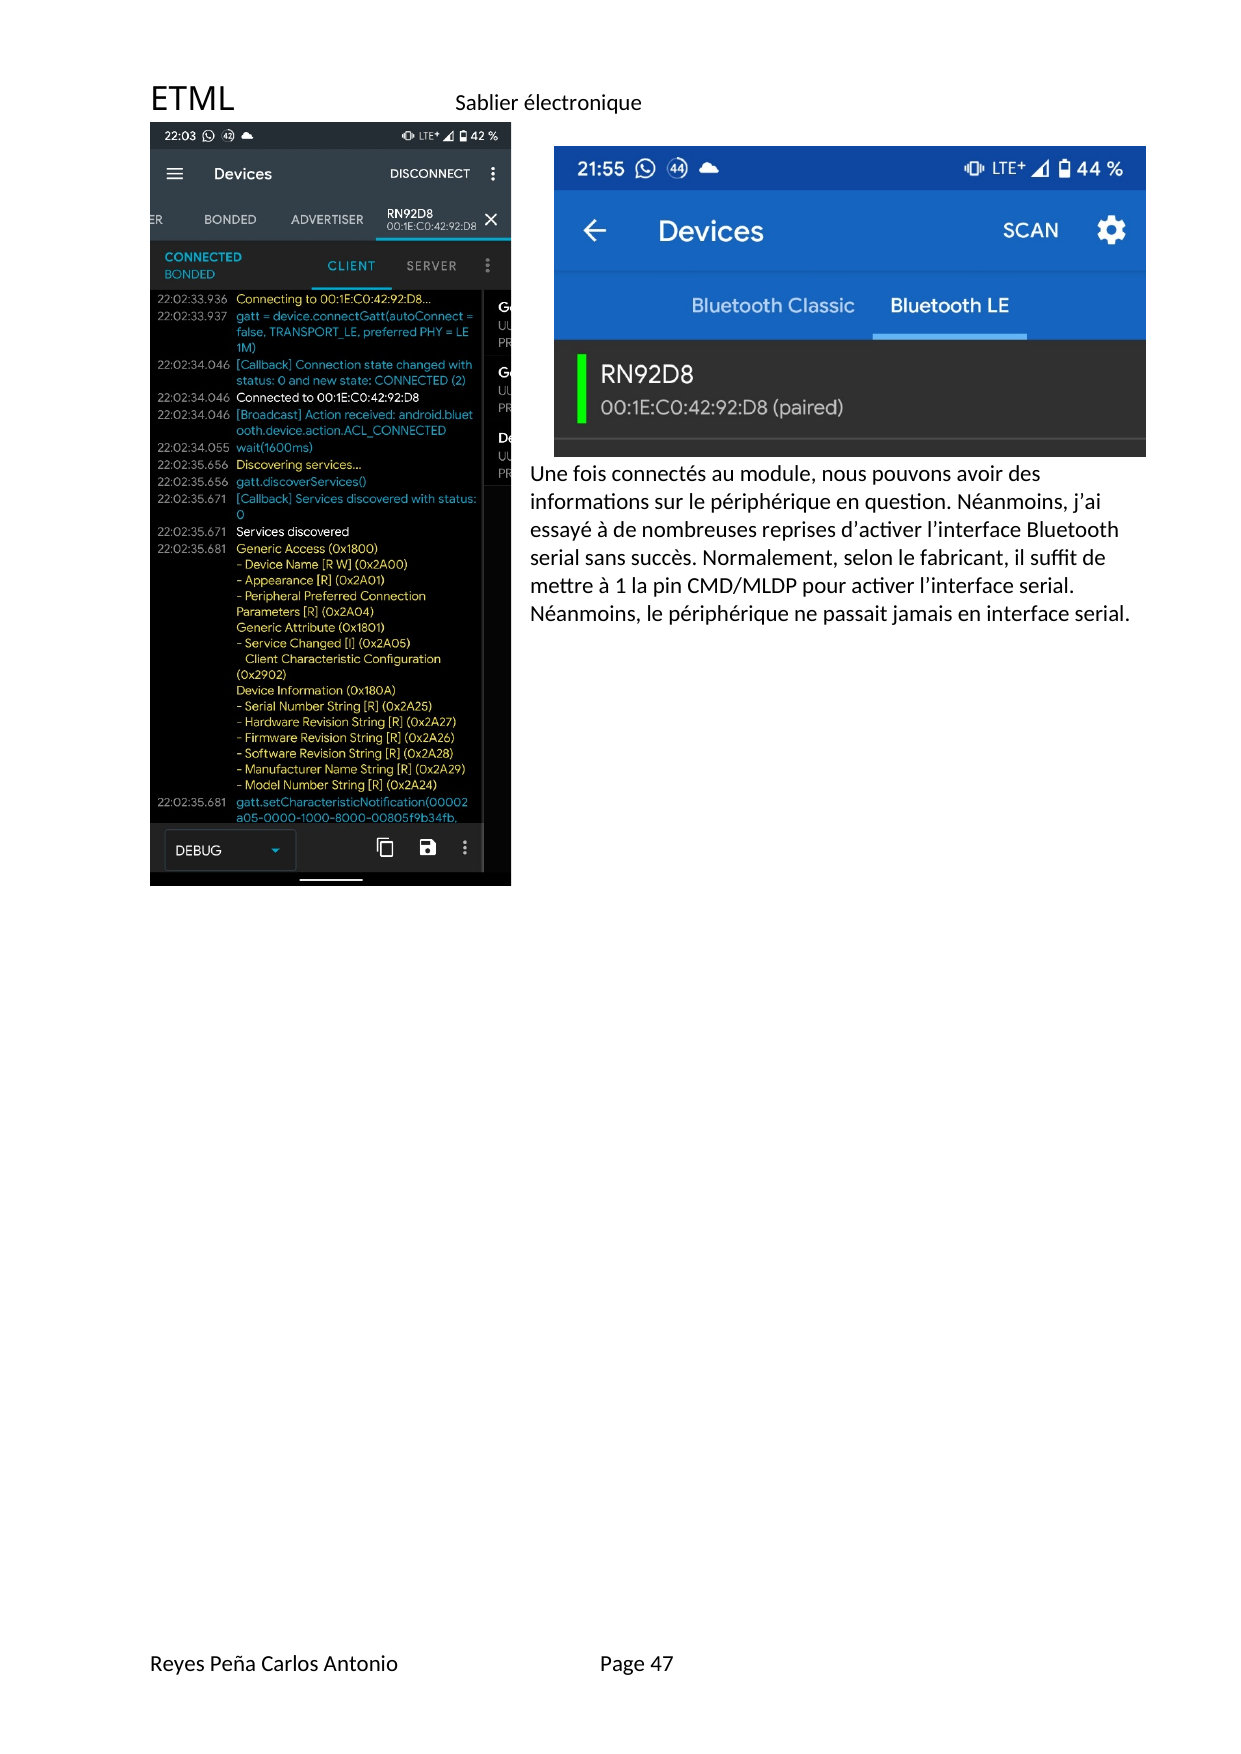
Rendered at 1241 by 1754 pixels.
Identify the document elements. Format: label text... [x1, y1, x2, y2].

picture [150, 122, 512, 886]
picture [554, 146, 1146, 457]
